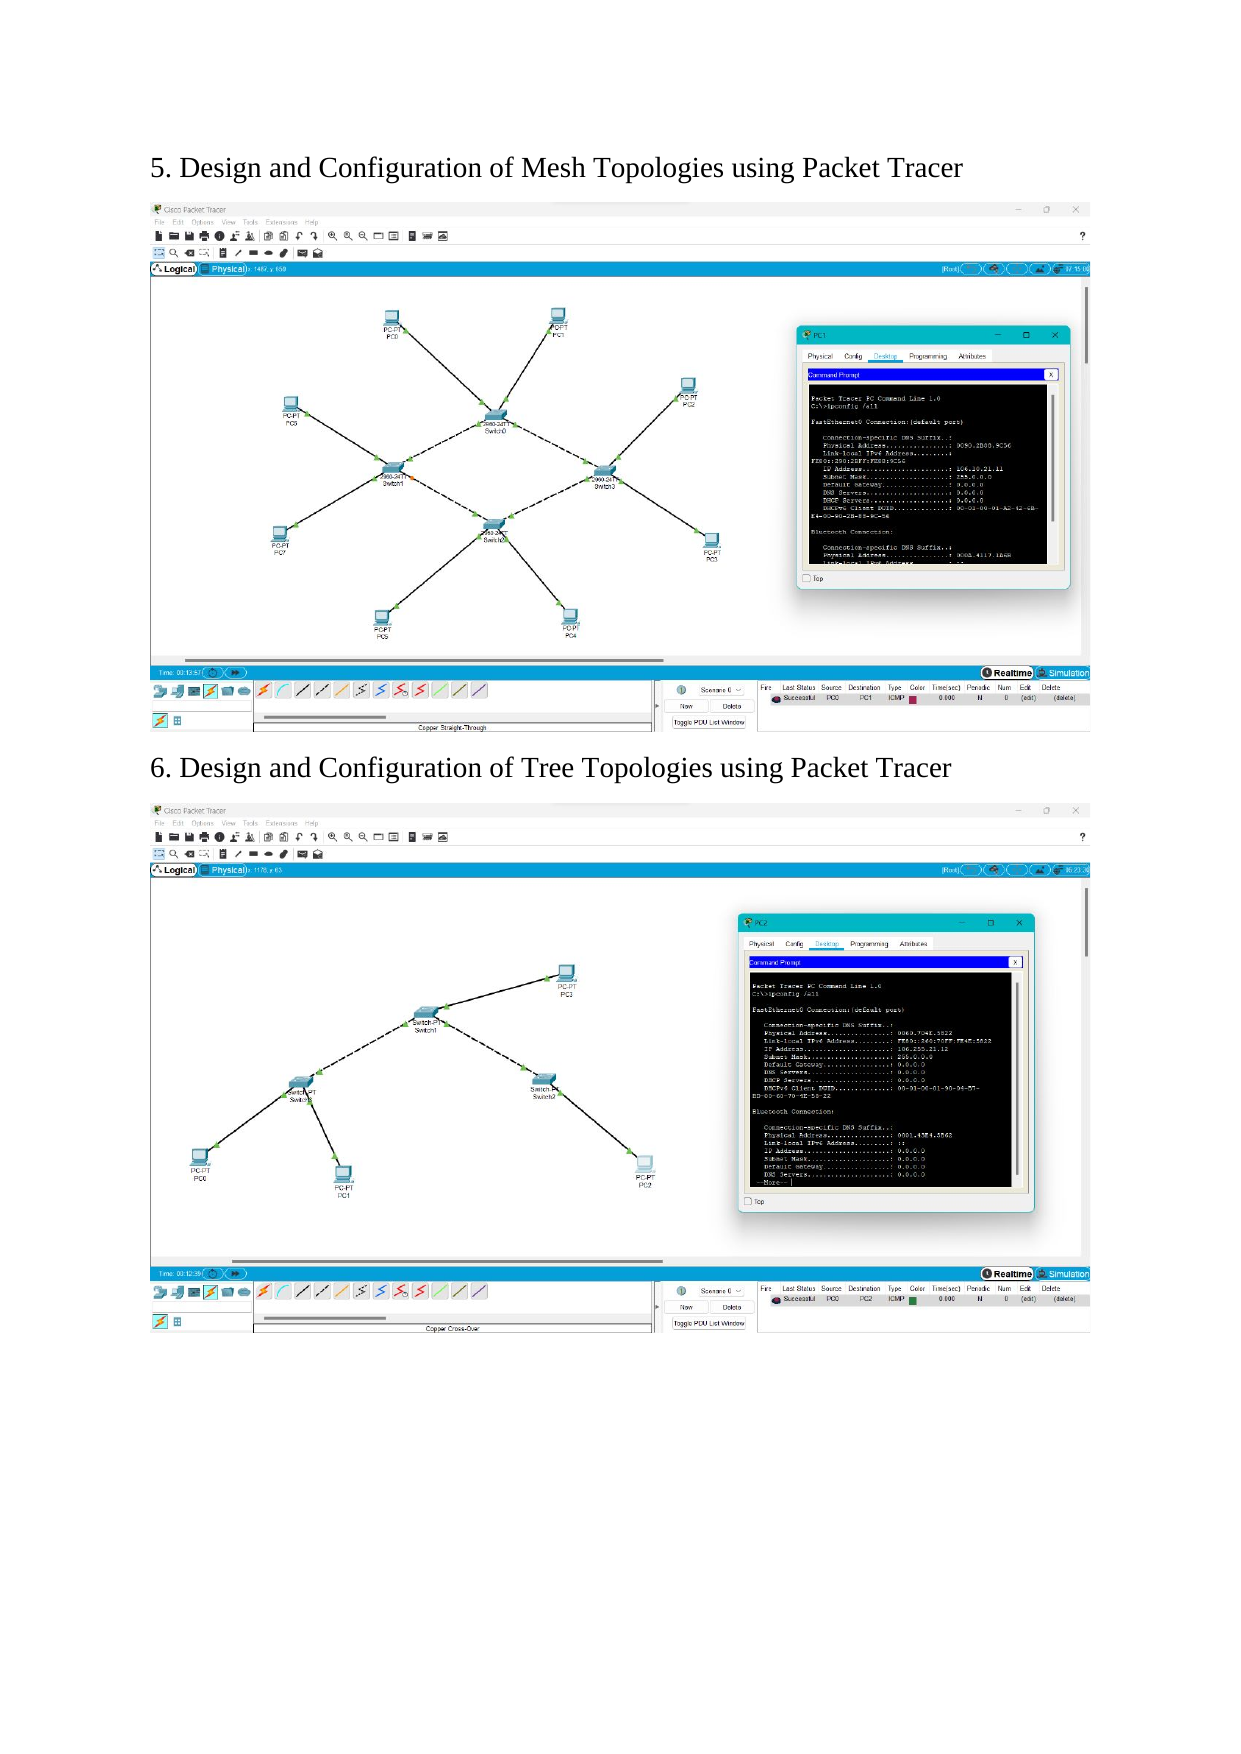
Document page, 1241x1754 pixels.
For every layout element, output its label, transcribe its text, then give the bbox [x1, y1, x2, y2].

picture [150, 803, 1091, 1333]
text 6. Design and Configuration of Tree Topologies using Packet Tracer [150, 751, 1090, 784]
picture [150, 202, 1091, 732]
text 5. Design and Configuration of Mesh Topologies using Packet Tracer [150, 150, 1090, 183]
